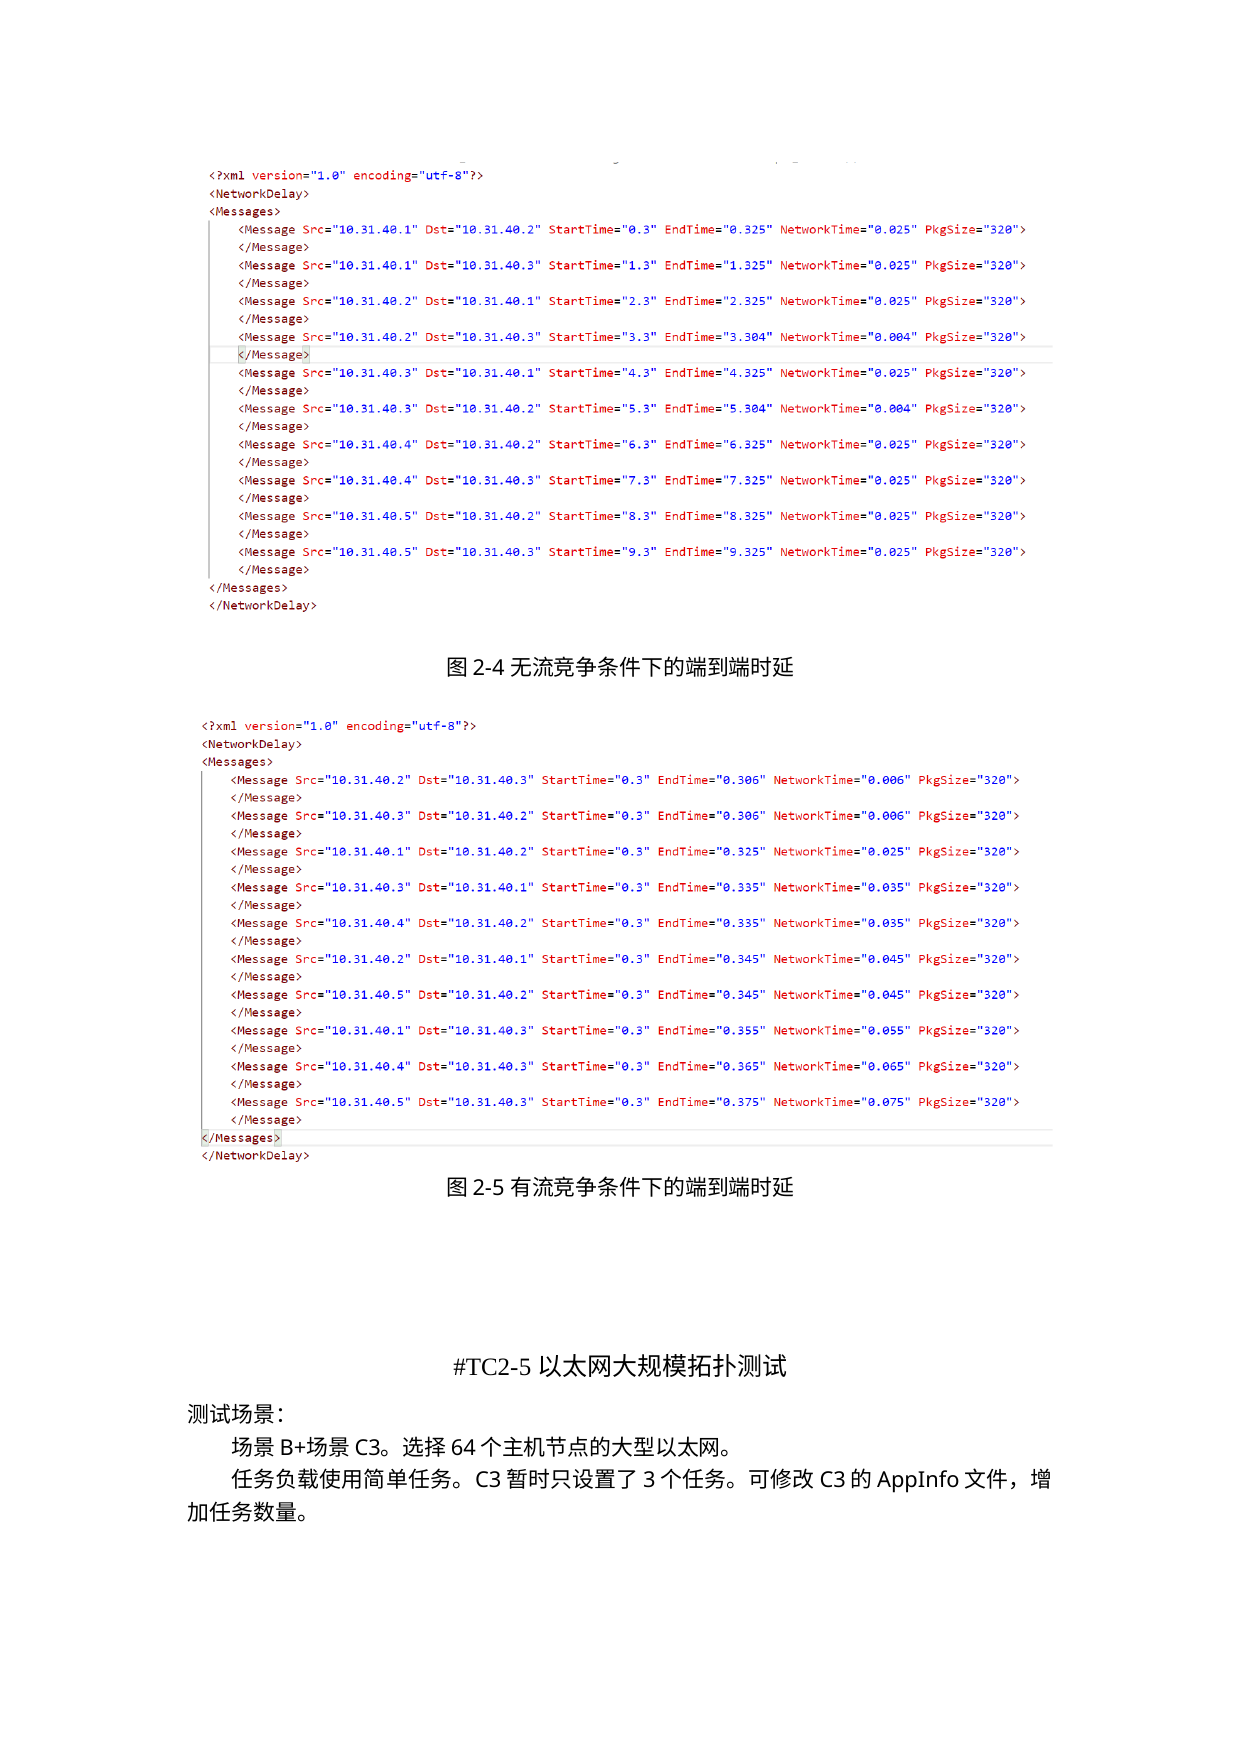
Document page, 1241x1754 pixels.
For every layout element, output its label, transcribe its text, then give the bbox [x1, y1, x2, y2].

text 任务负载使用简单任务。C3暂时只设置了3个任务。可修改C3的AppInfo文件，增加任务数量。 [187, 1462, 1053, 1527]
picture [187, 162, 1053, 621]
text 测试场景： [187, 1397, 1053, 1429]
text 图2-5 有流竞争条件下的端到端时延 [187, 1169, 1053, 1202]
text 场景B+场景C3。选择64个主机节点的大型以太网。 [187, 1429, 1053, 1462]
text #TC2-5 以太网大规模拓扑测试 [187, 1332, 1053, 1397]
text 图2-4 无流竞争条件下的端到端时延 [187, 649, 1053, 682]
picture [187, 714, 1053, 1168]
